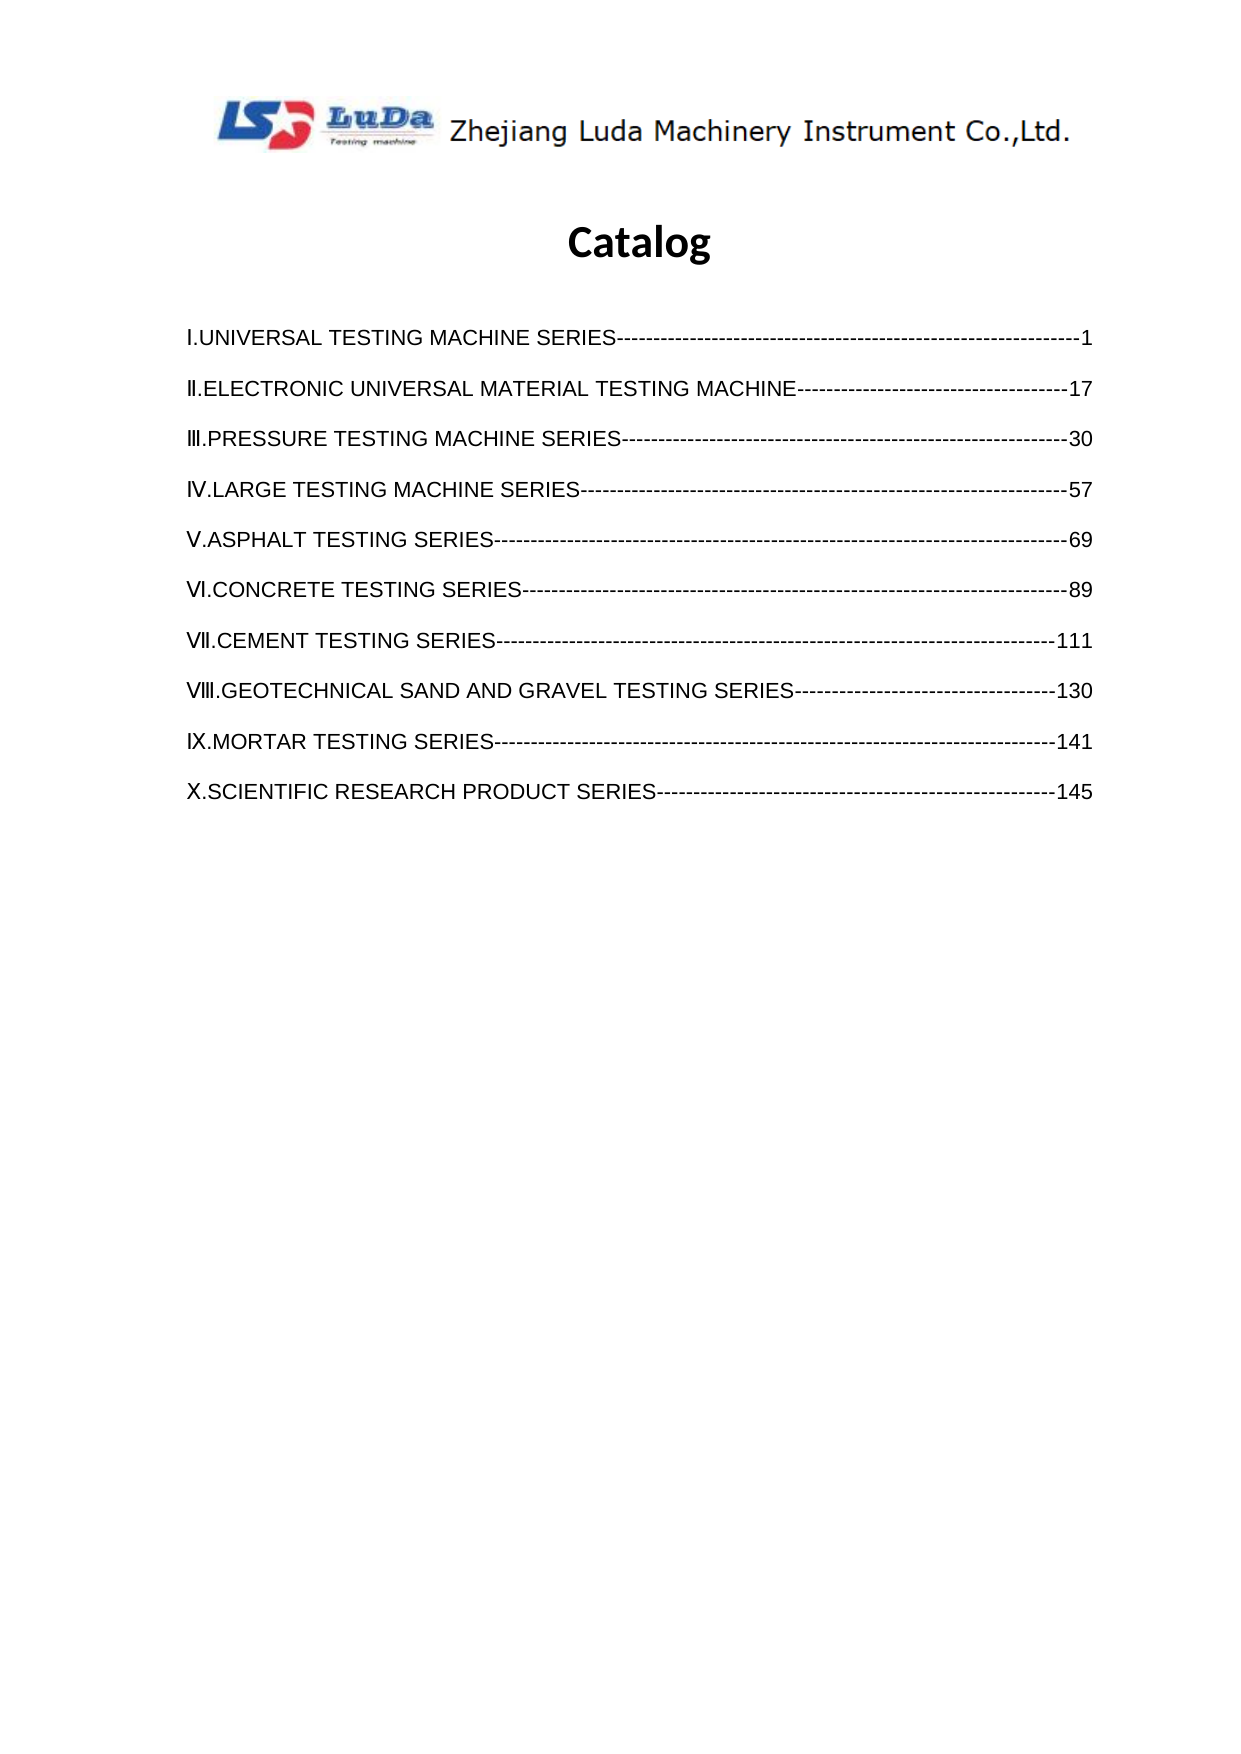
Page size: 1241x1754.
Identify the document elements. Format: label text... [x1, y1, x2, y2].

text Ⅸ.MORTAR TESTING SERIES 141 [186, 729, 1093, 754]
text Ⅶ.CEMENT TESTING SERIES 111 [186, 628, 1093, 653]
text Ⅷ.GEOTECHNICAL SAND AND GRAVEL TESTING SERIES 130 [186, 678, 1093, 703]
text Catalog [186, 213, 1093, 269]
text Ⅴ.ASPHALT TESTING SERIES 69 [186, 527, 1093, 552]
text Ⅰ.UNIVERSAL TESTING MACHINE SERIES 1 [186, 325, 1093, 351]
text Ⅳ.LARGE TESTING MACHINE SERIES 57 [186, 477, 1093, 502]
text Ⅱ.ELECTRONIC UNIVERSAL MATERIAL TESTING MACHINE 17 [186, 376, 1093, 401]
picture [213, 96, 1082, 164]
text Ⅲ.PRESSURE TESTING MACHINE SERIES 30 [186, 426, 1093, 451]
text Ⅹ.SCIENTIFIC RESEARCH PRODUCT SERIES 145 [186, 779, 1093, 804]
text Ⅵ.CONCRETE TESTING SERIES 89 [186, 577, 1093, 603]
